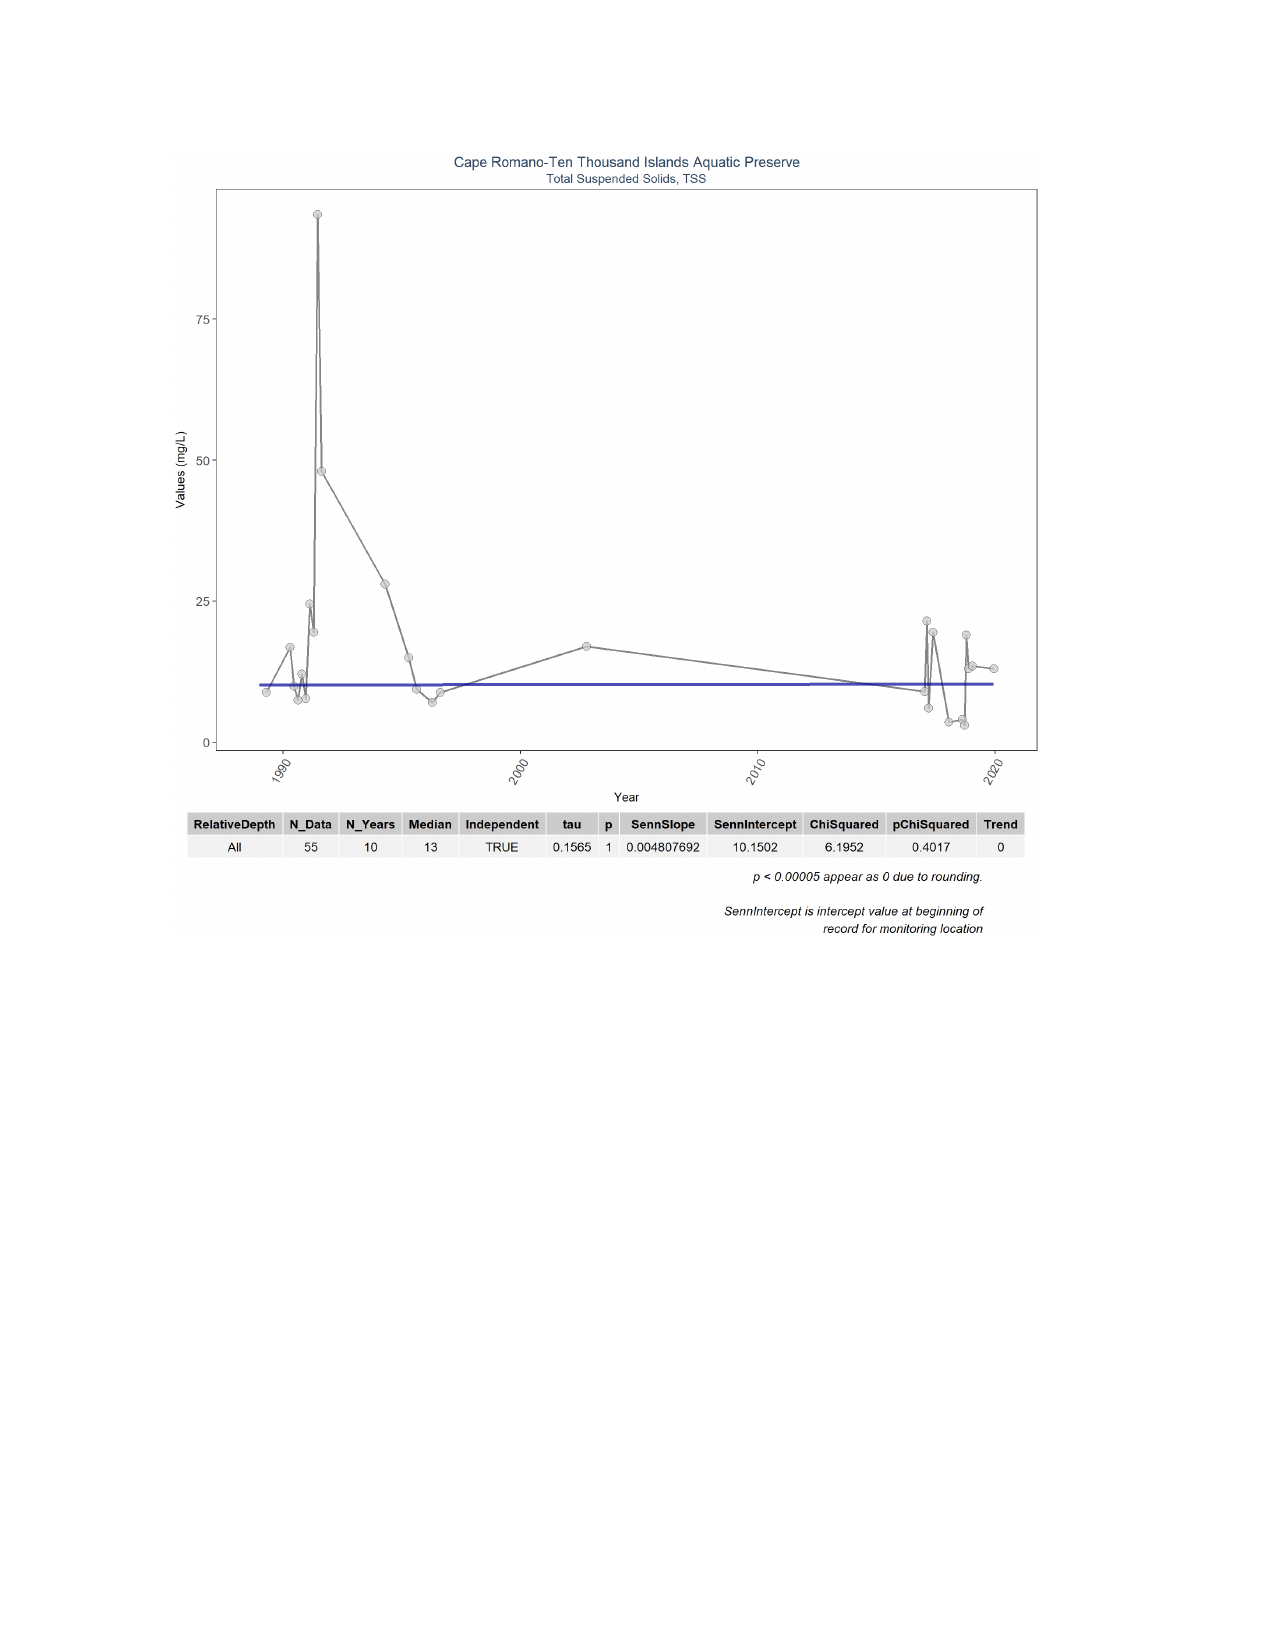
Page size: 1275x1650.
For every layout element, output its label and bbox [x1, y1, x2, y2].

picture [168, 150, 1044, 938]
